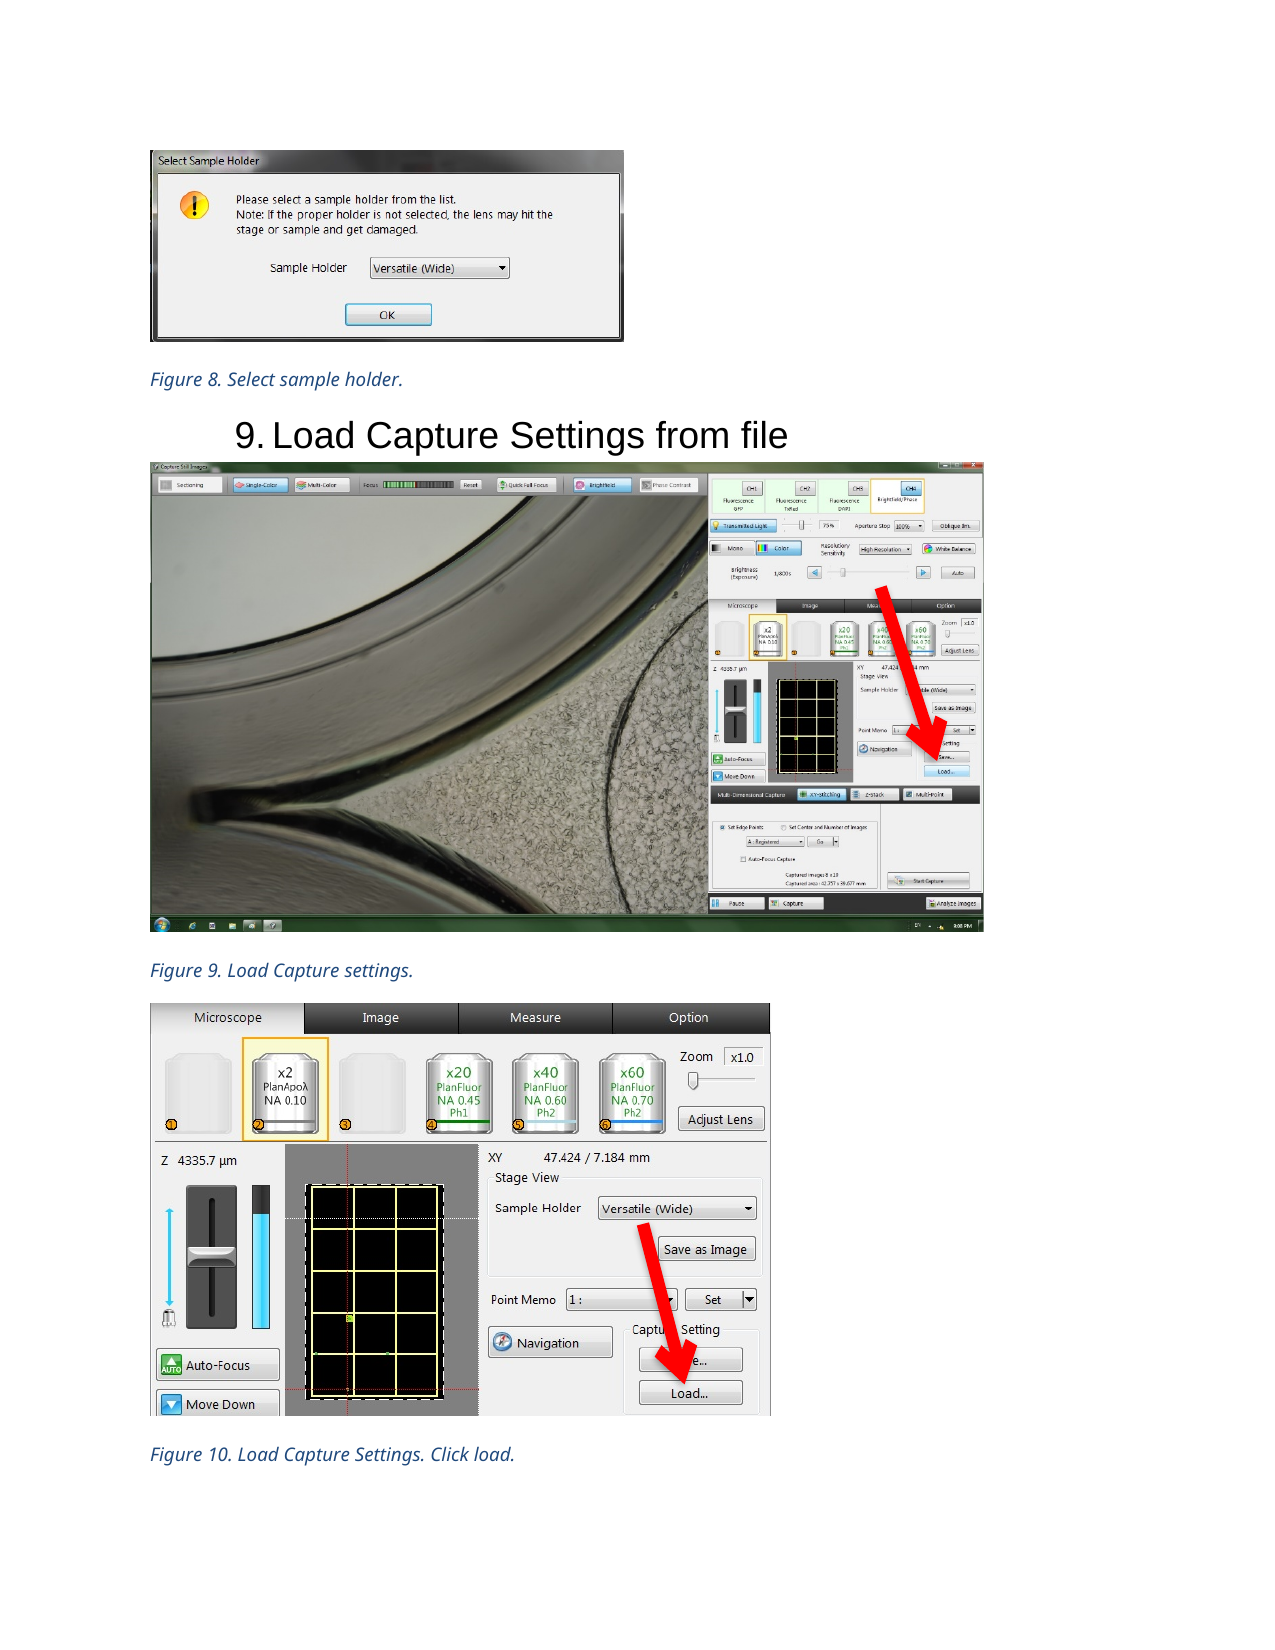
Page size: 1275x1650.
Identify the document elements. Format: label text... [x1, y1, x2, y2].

picture [150, 462, 984, 932]
text Figure 9. Load Capture settings. [150, 957, 1125, 982]
picture [150, 1003, 772, 1416]
text Figure 8. Select sample holder. [150, 367, 1125, 392]
text Figure 10. Load Capture Settings. Click load. [150, 1441, 1125, 1467]
picture [150, 150, 624, 342]
list Load Capture Settings from file [234, 413, 1125, 456]
